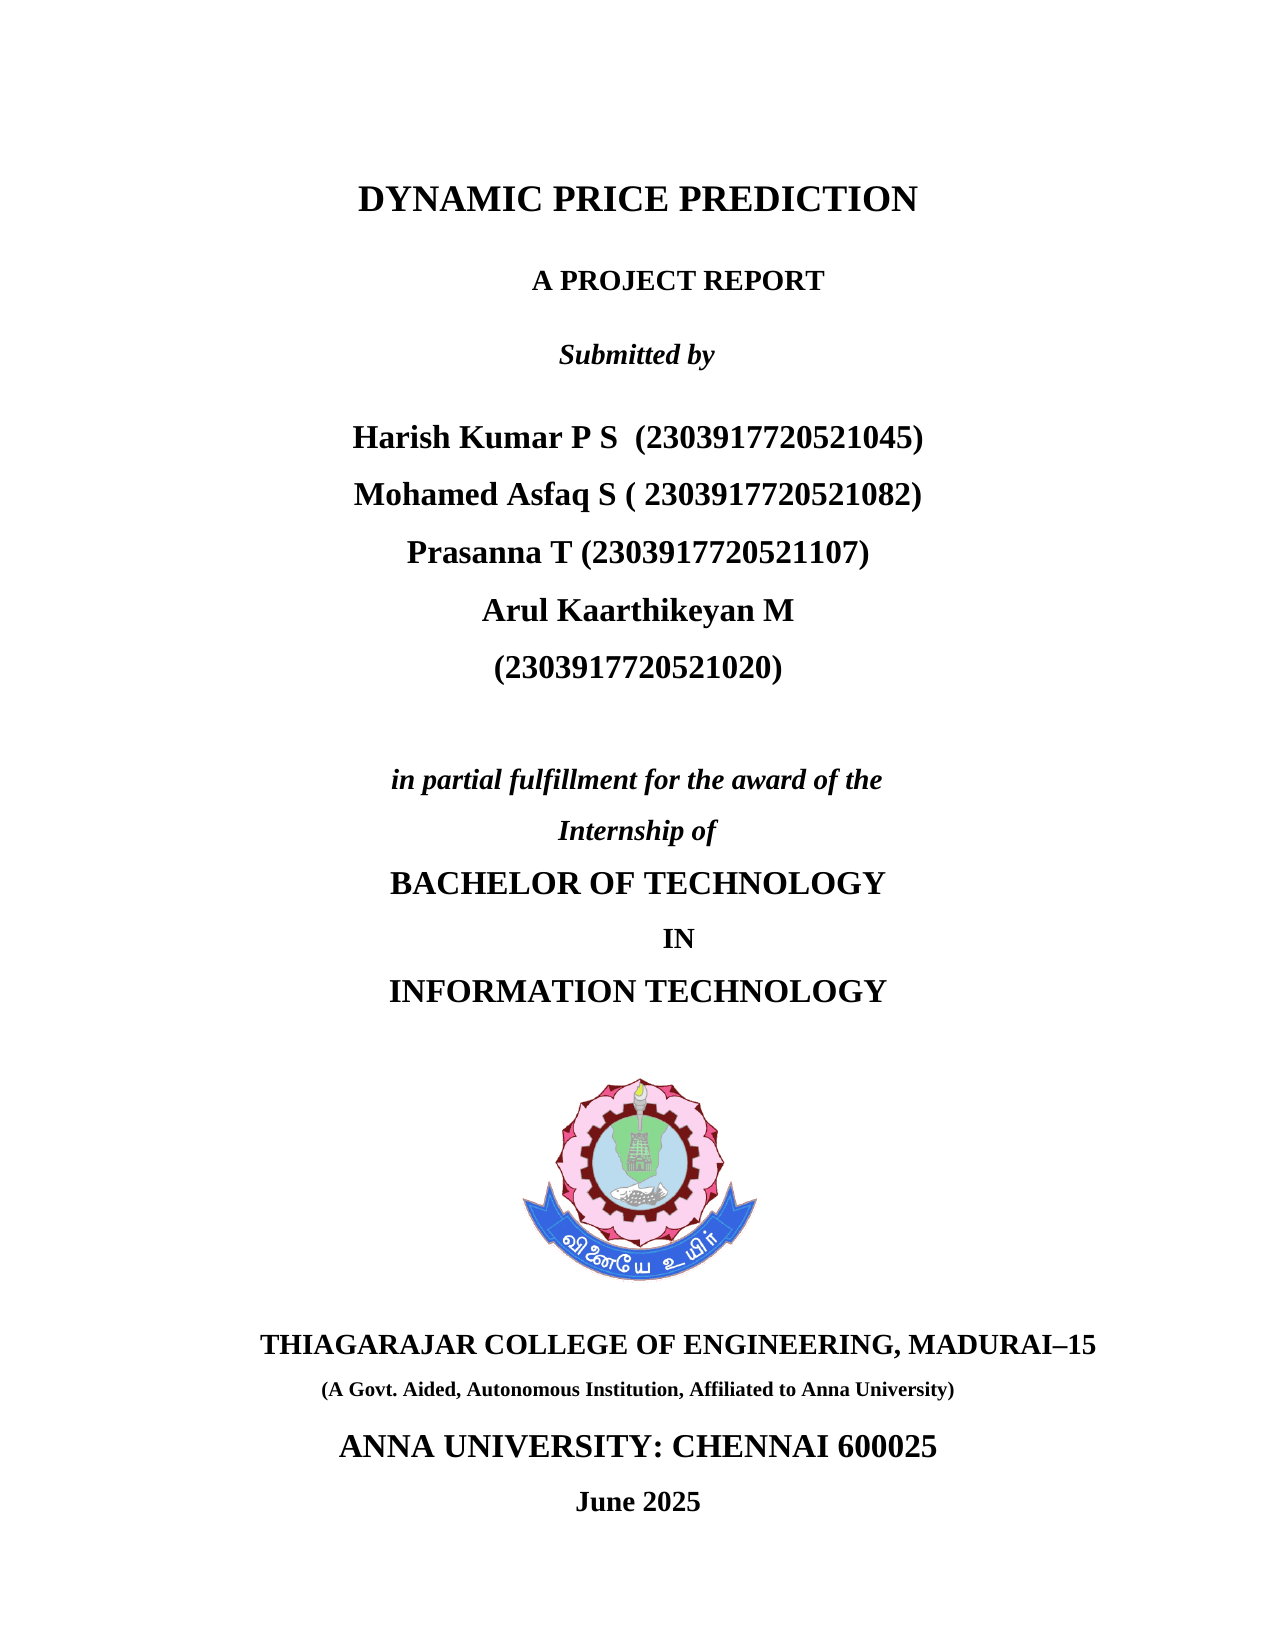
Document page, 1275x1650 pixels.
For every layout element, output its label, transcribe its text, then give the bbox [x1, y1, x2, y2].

subtitle THIAGARAJAR COLLEGE OF ENGINEERING, MADURAI–15 [156, 1084, 1120, 1360]
text DYNAMIC PRICE PREDICTION [156, 177, 1121, 220]
subtitle Arul Kaarthikeyan M (2303917720521020) [378, 590, 898, 686]
text in partial fulfillment for the award of the Internship of [341, 762, 935, 846]
picture [511, 1059, 768, 1300]
text INFORMATION TECHNOLOGY [156, 971, 1120, 1009]
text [156, 1377, 1120, 1401]
text ANNA UNIVERSITY: CHENNAI 600025 [156, 1426, 1120, 1464]
text Harish Kumar P S (2303917720521045) [156, 417, 1120, 456]
text June 2025 [156, 1484, 1120, 1517]
subtitle A PROJECT REPORT [156, 263, 1120, 297]
subtitle IN [156, 921, 1120, 954]
text Prasanna T (2303917720521107) [156, 532, 1120, 571]
text Submitted by [156, 337, 1120, 370]
text Mohamed Asfaq S ( 2303917720521082) [156, 475, 1120, 513]
text BACHELOR OF TECHNOLOGY [156, 863, 1120, 901]
